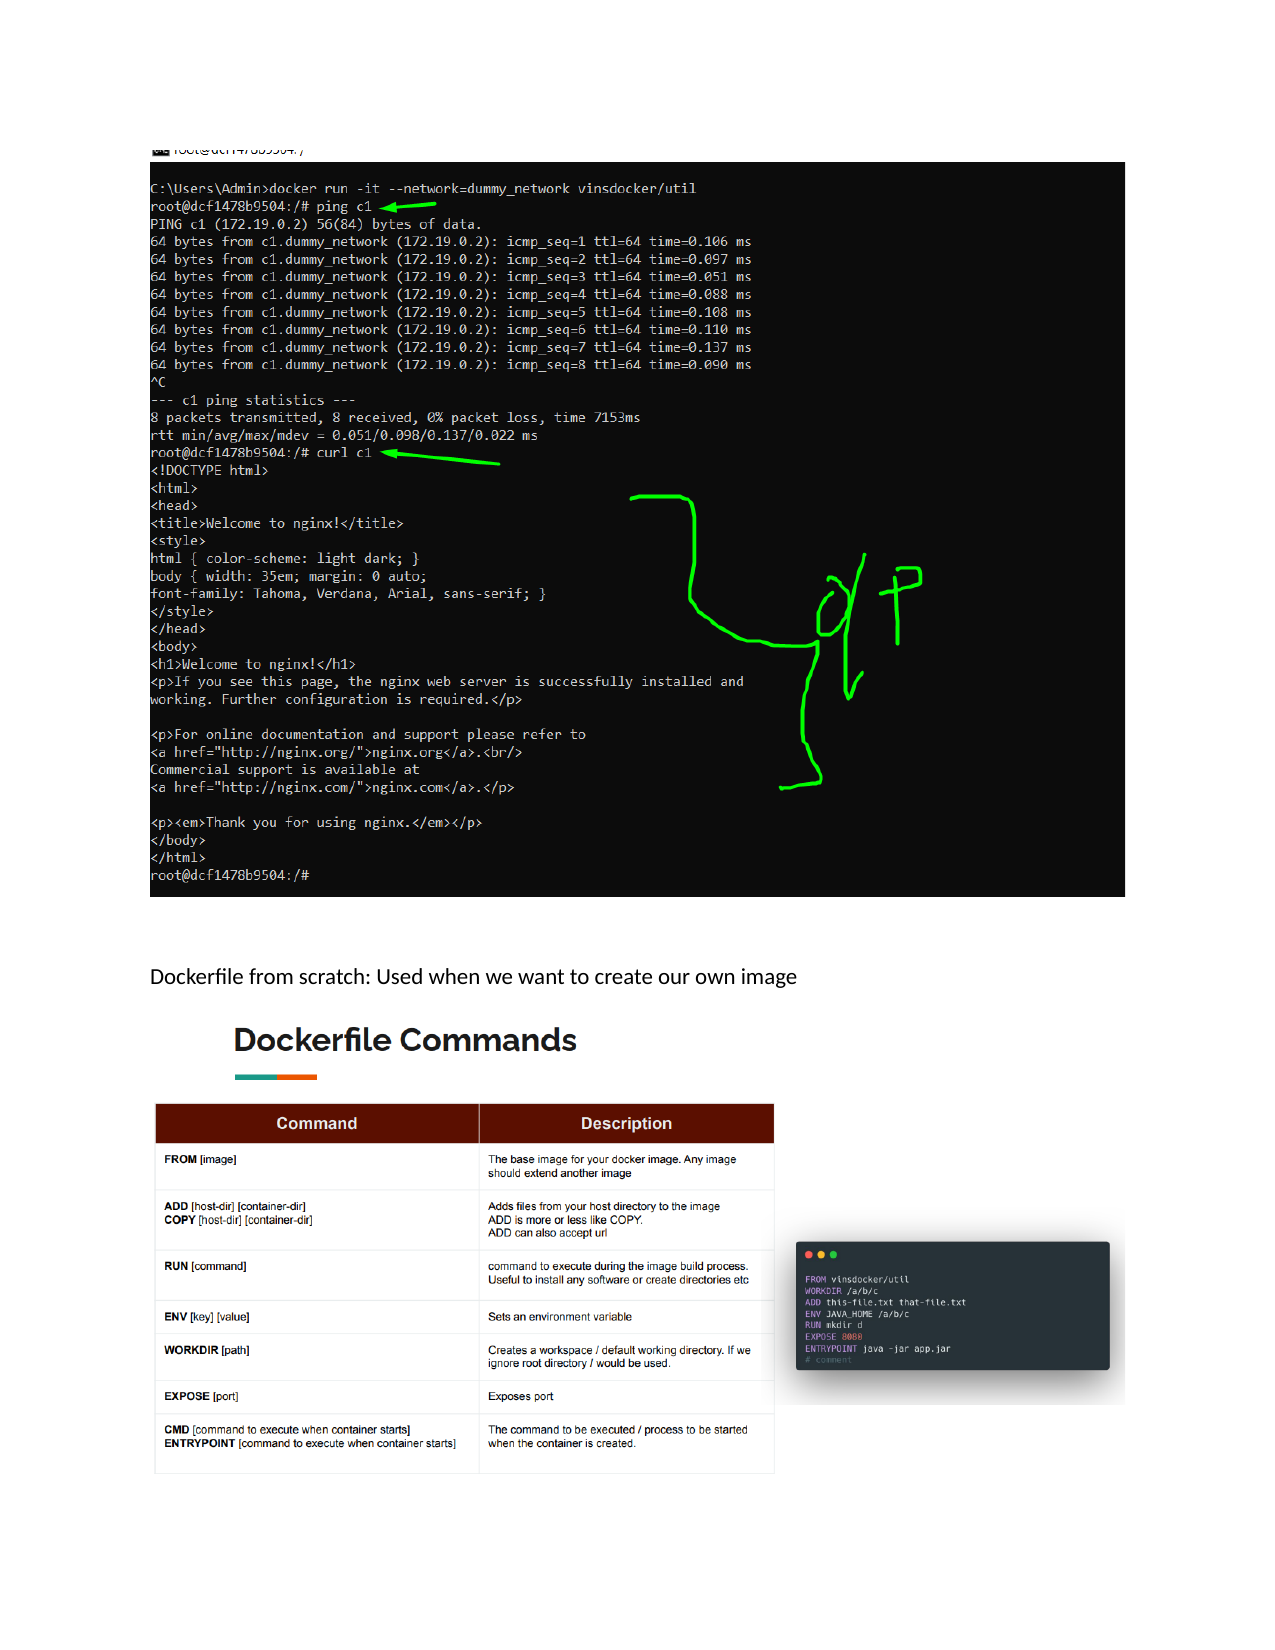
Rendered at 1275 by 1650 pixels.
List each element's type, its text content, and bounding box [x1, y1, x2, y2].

picture [150, 1009, 1125, 1483]
text Dockerfile from scratch: Used when we want to create our own image [150, 962, 1125, 990]
picture [150, 150, 1125, 897]
